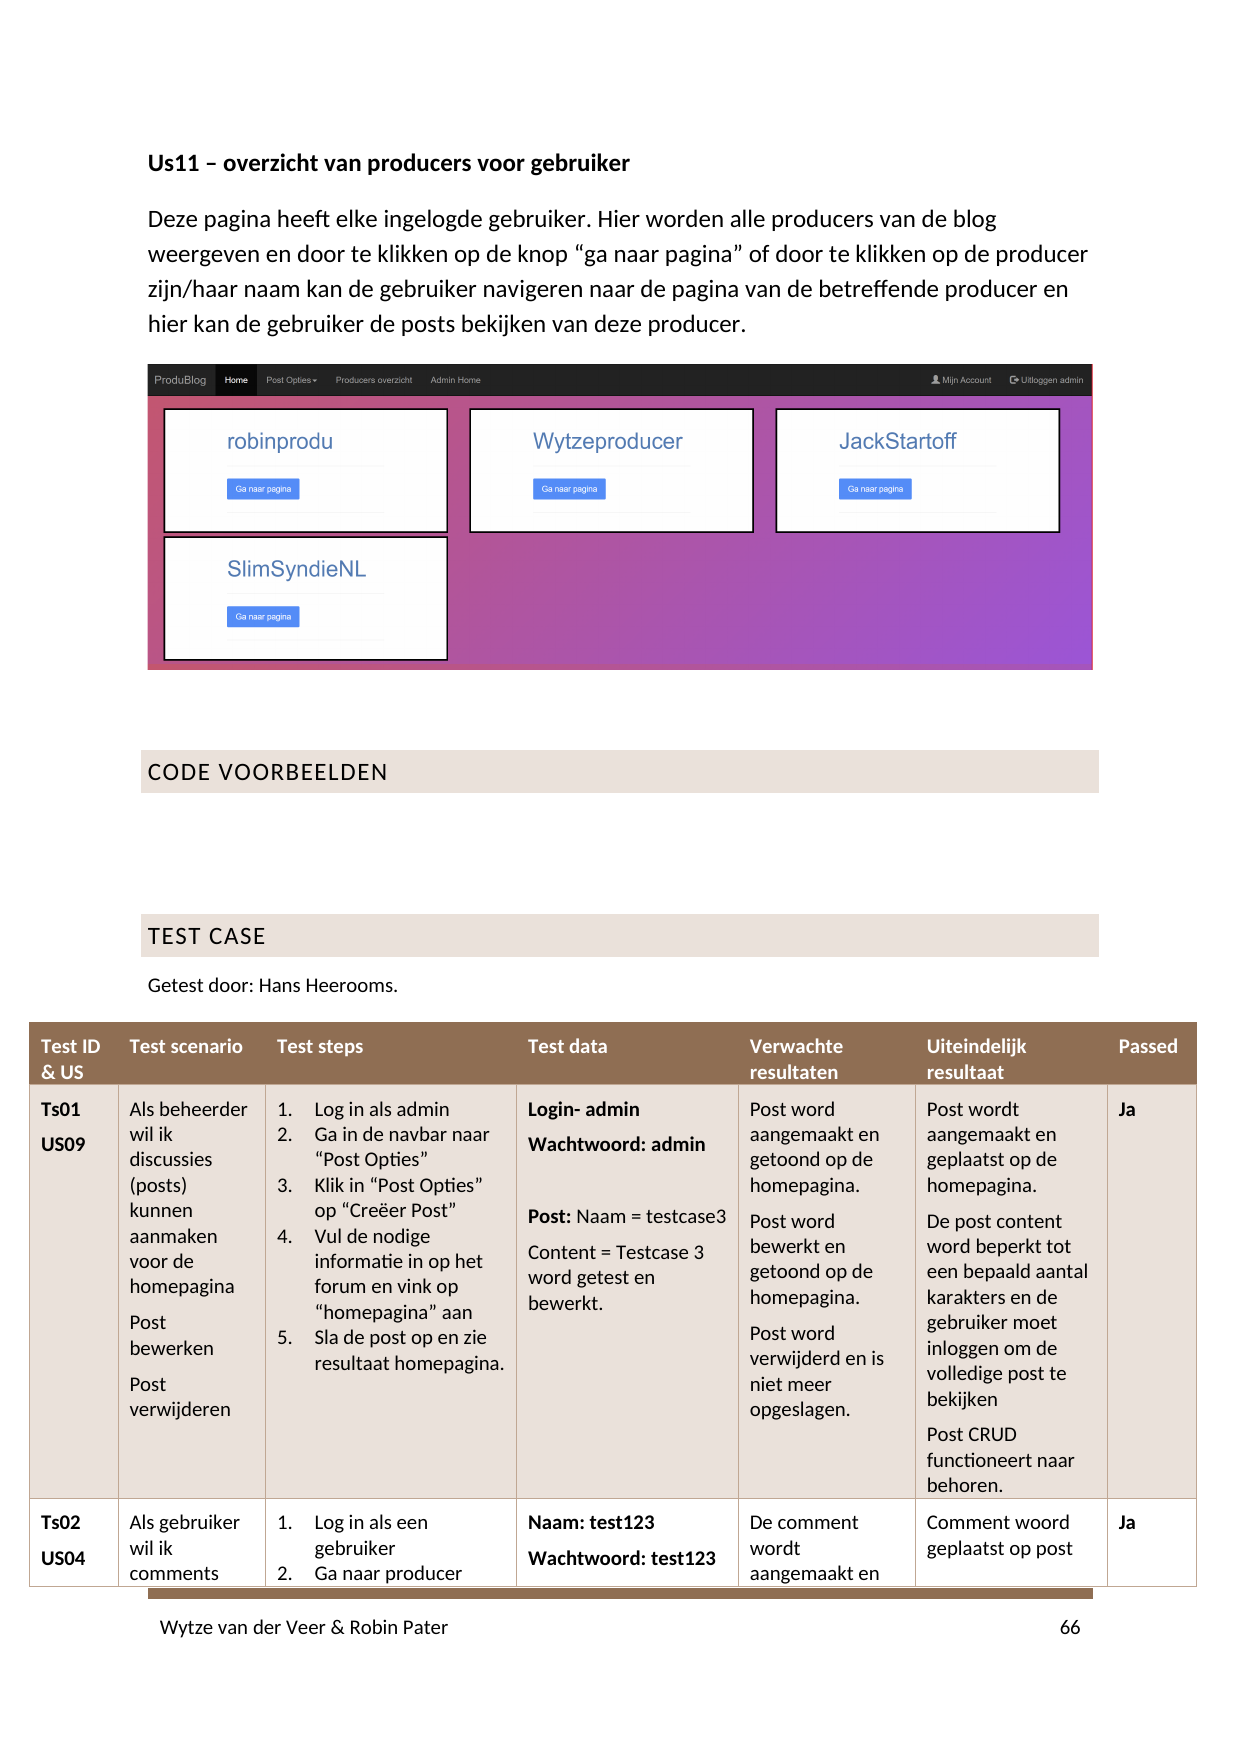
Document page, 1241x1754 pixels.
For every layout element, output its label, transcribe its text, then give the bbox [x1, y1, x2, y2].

table_header Passed [1108, 1023, 1196, 1084]
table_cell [266, 1499, 516, 1586]
subtitle Code voorbeelden [148, 757, 1093, 787]
picture [147, 364, 1093, 670]
table_header Verwachte resultaten [739, 1023, 915, 1084]
text Us11 – overzicht van producers voor gebruiker [148, 148, 1093, 178]
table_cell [916, 1499, 1107, 1586]
table_header Test data [517, 1023, 738, 1084]
subtitle Test case [148, 920, 1093, 951]
table_cell Post wordt aangemaakt en geplaatst op de homepagina. De post content word beperkt tot een bepaald aantal karakters en de gebruiker moet inloggen om de volledige post te bekijken Post CRUD functioneert naar behoren. [916, 1085, 1107, 1498]
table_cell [119, 1499, 265, 1586]
table_cell Login- admin Wachtwoord: admin Post: Naam = testcase3 Content = Testcase 3 word getest en bewerkt. [517, 1085, 738, 1498]
table_cell Ts01 US09 [30, 1085, 118, 1498]
table_cell Ja [1108, 1499, 1196, 1586]
table_cell Log in als admin Ga in de navbar naar “Post Opties” Klik in “Post Opties” op “Creëer Post” Vul de nodige informatie in op het forum en vink op “homepagina” aan Sla de post op en zie resultaat homepagina. [266, 1085, 516, 1498]
table_cell Post word aangemaakt en getoond op de homepagina. Post word bewerkt en getoond op de homepagina. Post word verwijderd en is niet meer opgeslagen. [739, 1085, 915, 1498]
table_header Test steps [266, 1023, 516, 1084]
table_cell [517, 1499, 738, 1586]
table_header Uiteindelijk resultaat [916, 1023, 1107, 1084]
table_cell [739, 1499, 915, 1586]
text Getest door: Hans Heerooms. [148, 972, 1093, 997]
table_cell Ts02 US04 [30, 1499, 118, 1586]
table_cell Als beheerder wil ik discussies (posts) kunnen aanmaken voor de homepagina Post bewerken Post verwijderen [119, 1085, 265, 1498]
text Deze pagina heeft elke ingelogde gebruiker. Hier worden alle producers van de blog weergeven en door te klikken op de knop “ga naar pagina” of door te klikken op de producer zijn/haar naam kan de gebruiker navigeren naar de pagina van de betreffende producer en hier kan de gebruiker de posts bekijken van deze producer. [148, 203, 1093, 339]
table_header Test scenario [119, 1023, 265, 1084]
table_cell Ja [1108, 1085, 1196, 1498]
table_header Test ID & US [30, 1023, 118, 1084]
